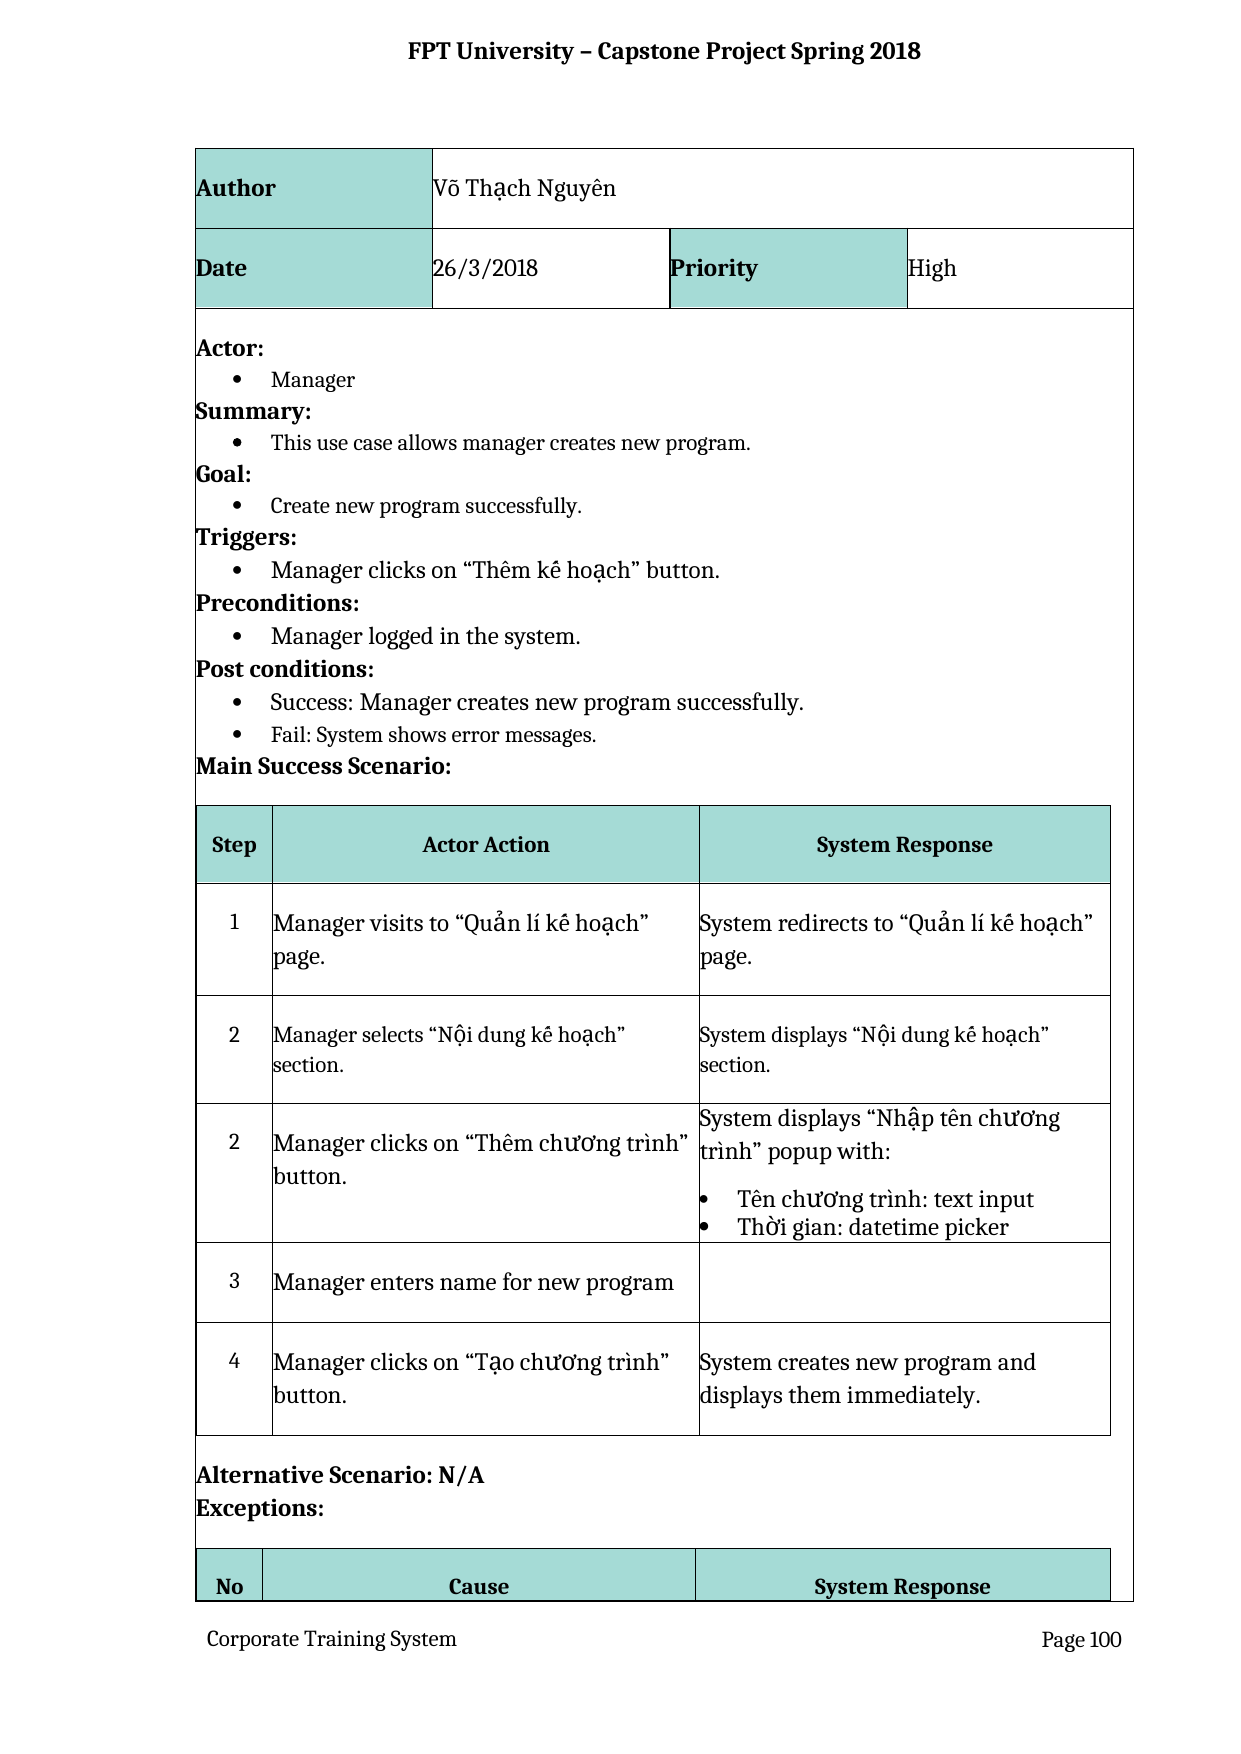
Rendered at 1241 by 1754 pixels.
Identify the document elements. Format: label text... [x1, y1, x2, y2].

table_cell Priority [671, 229, 907, 307]
table_cell Date [196, 229, 432, 307]
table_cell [196, 309, 1133, 1601]
table_cell High [908, 229, 1133, 307]
table_cell Author [196, 149, 432, 228]
table_cell 26/3/2018 [433, 229, 669, 307]
table_cell Võ Thạch Nguyên [433, 149, 1133, 228]
